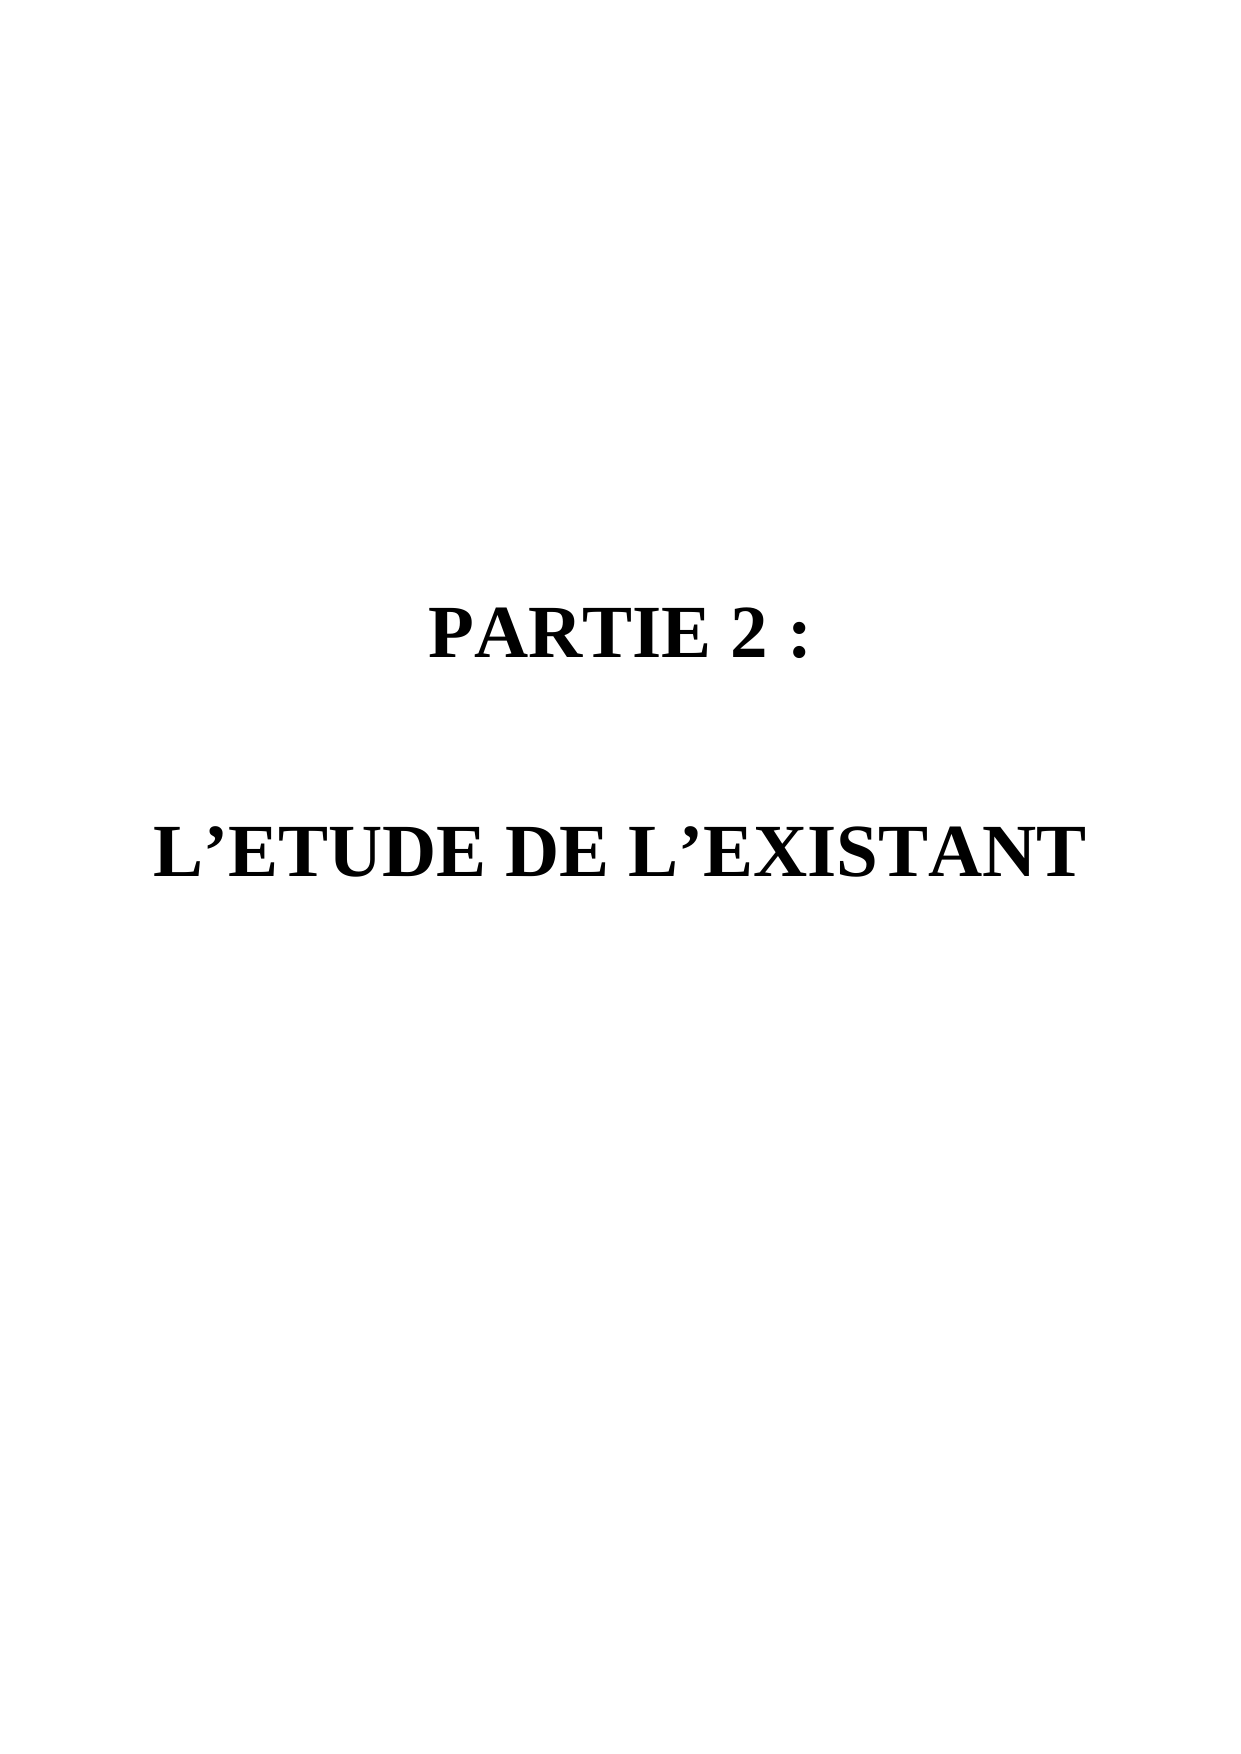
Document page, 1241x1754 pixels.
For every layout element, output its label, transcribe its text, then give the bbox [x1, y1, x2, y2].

text L’ETUDE DE L’EXISTANT [148, 806, 1093, 893]
text PARTIE 2 : [148, 587, 1093, 673]
